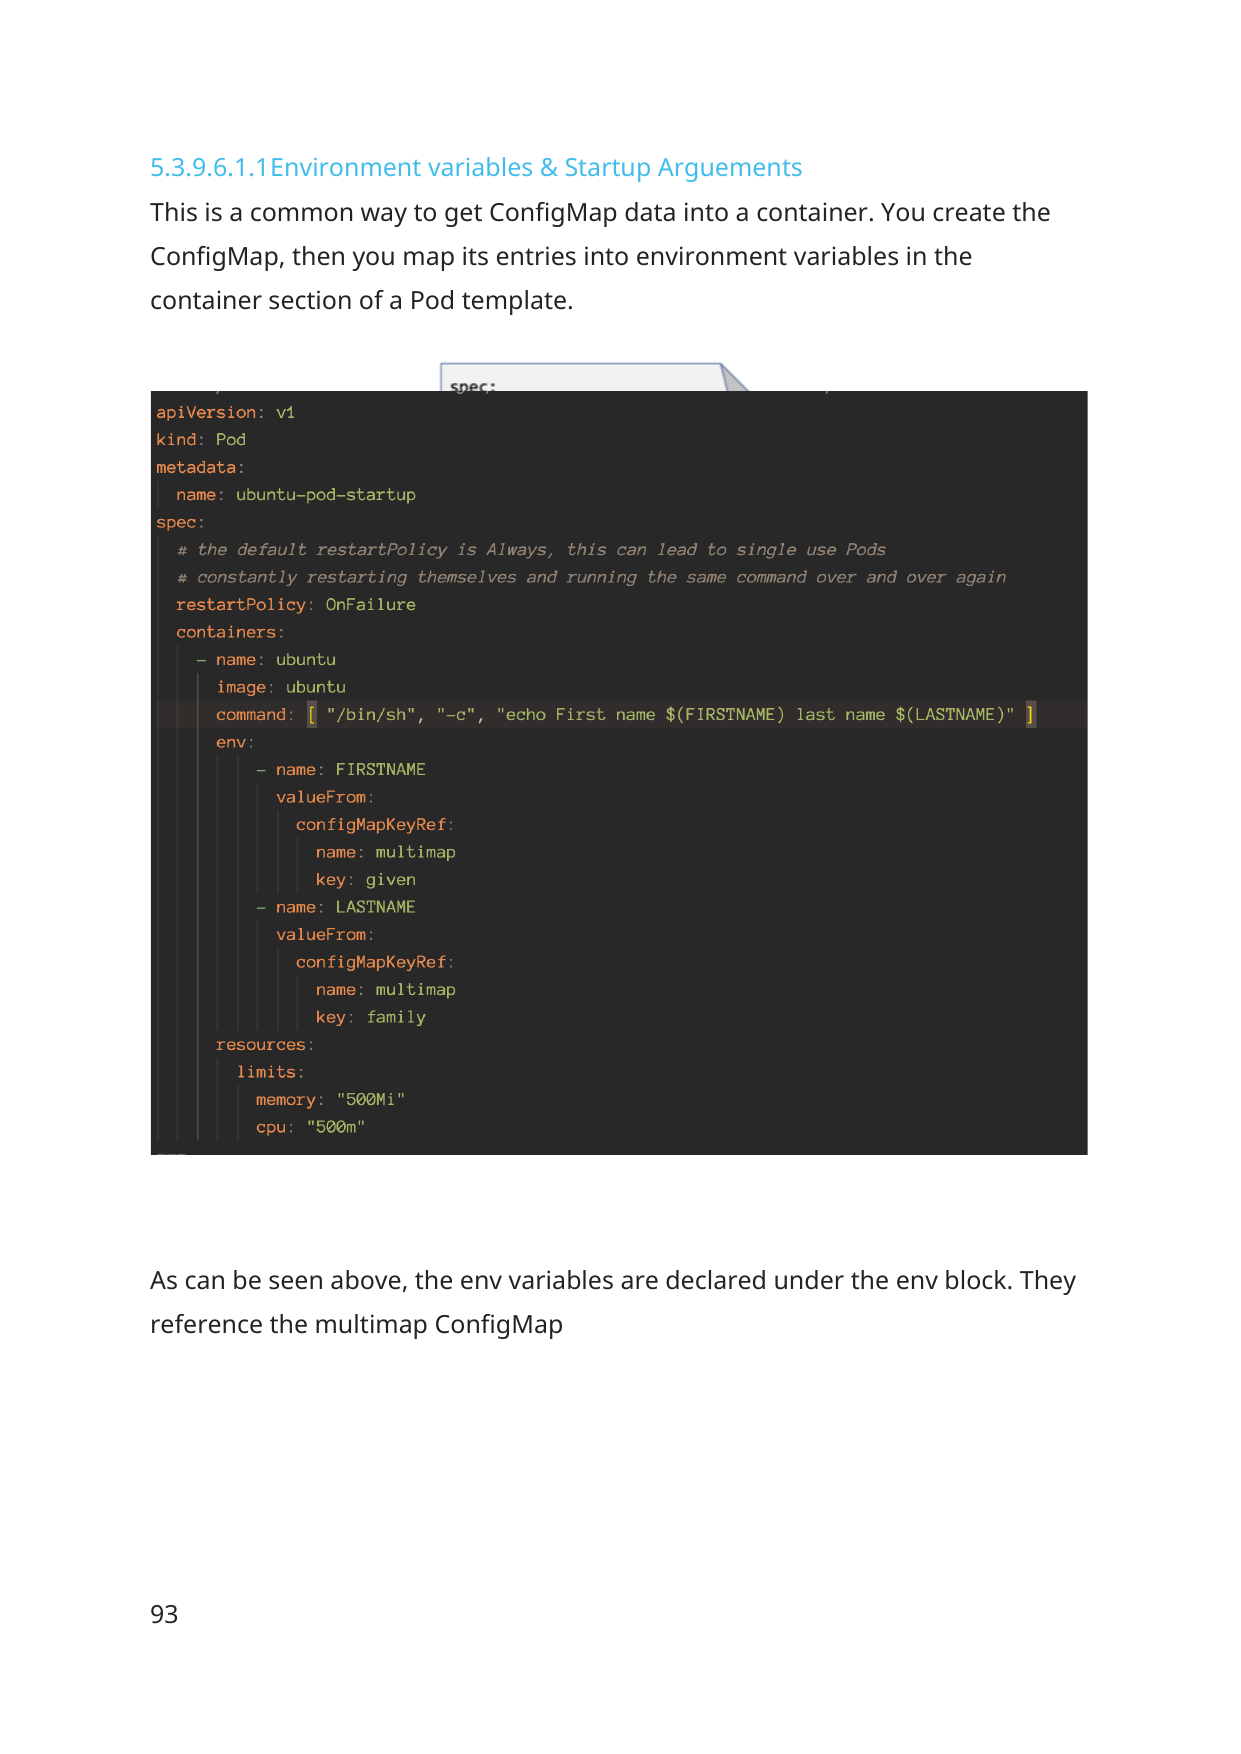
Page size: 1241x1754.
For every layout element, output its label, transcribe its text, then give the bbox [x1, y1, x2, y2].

picture [150, 322, 1094, 1154]
subtitle Environment variables & Startup Arguements [150, 150, 1090, 184]
list This is a common way to get ConfigMap data into a container. You create the ConfigMap, then you map its entries into environment variables in the container section of a Pod template. [150, 194, 1090, 317]
text As can be seen above, the env variables are declared under the env block. They reference the multimap ConfigMap [150, 1263, 1090, 1341]
